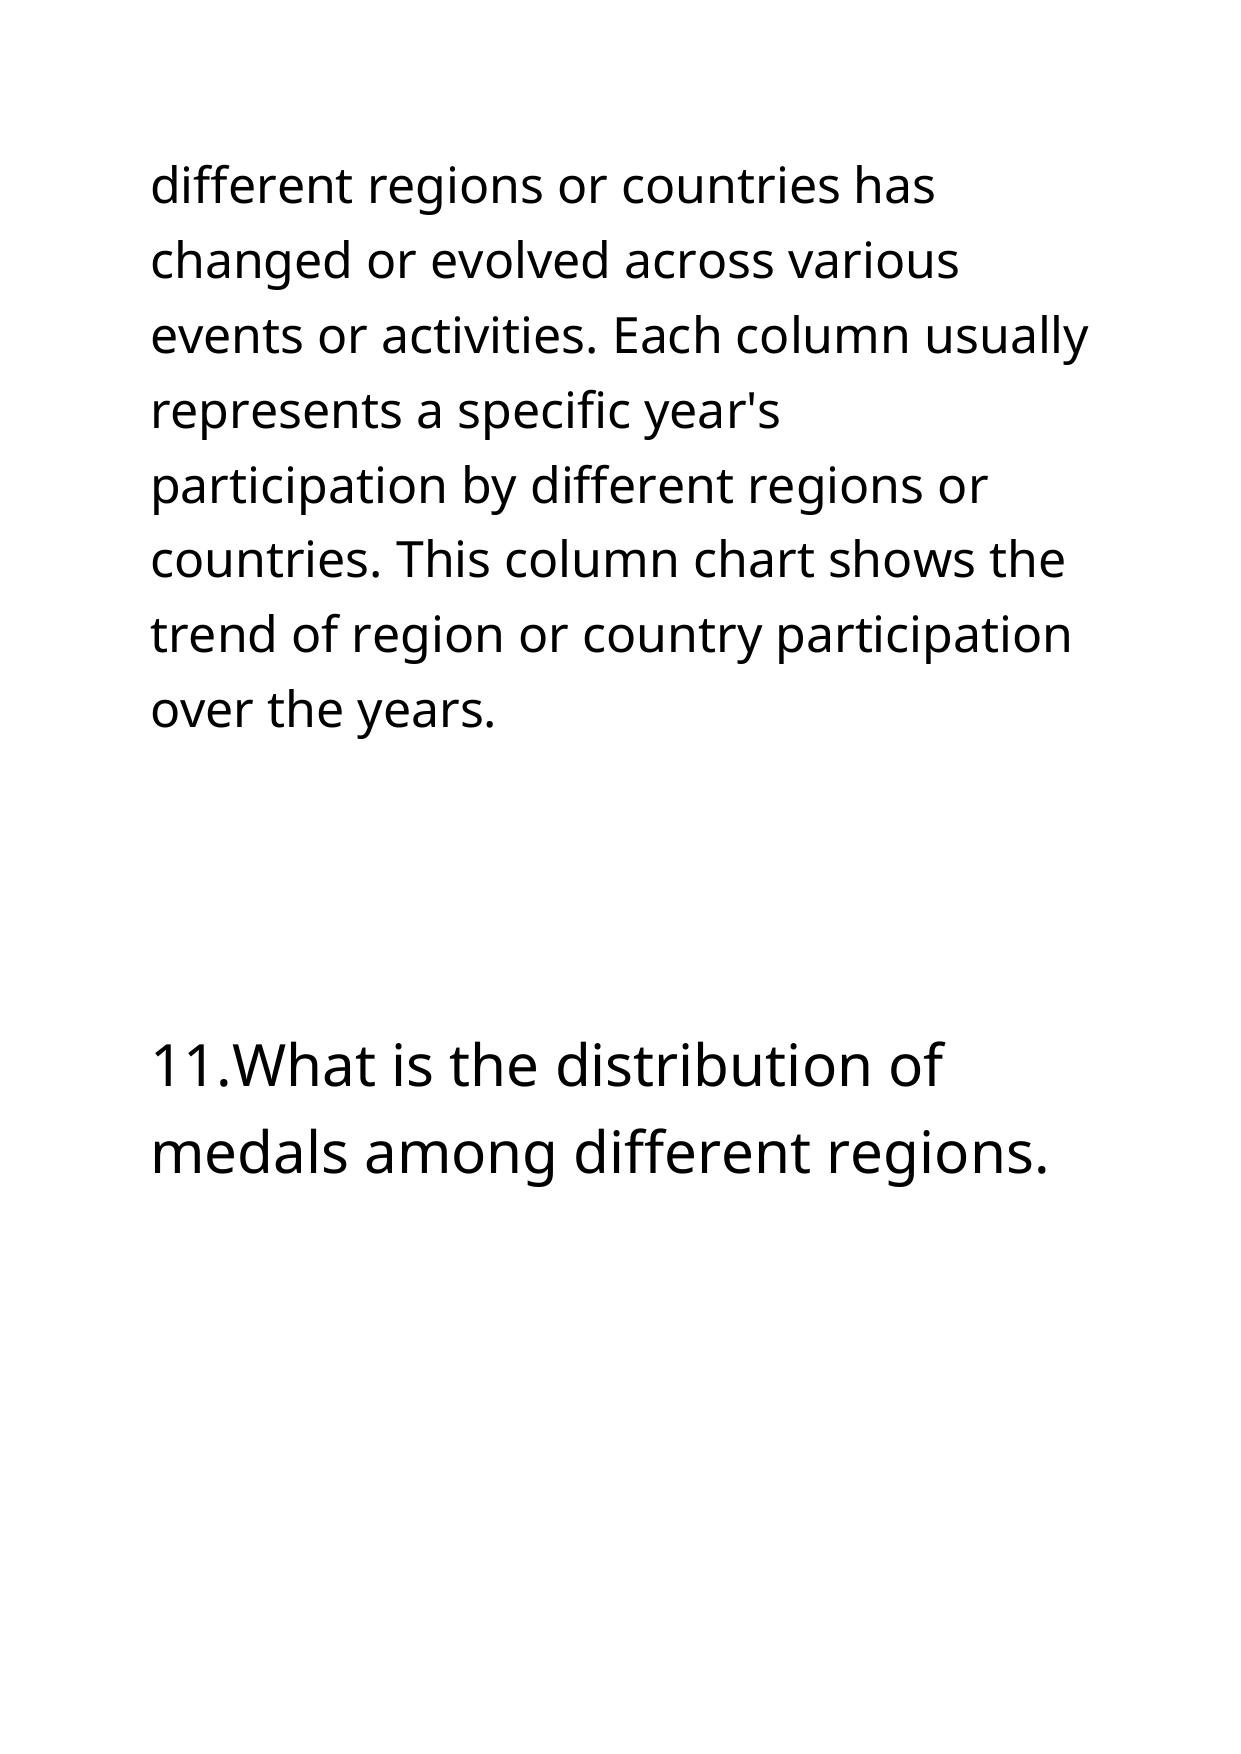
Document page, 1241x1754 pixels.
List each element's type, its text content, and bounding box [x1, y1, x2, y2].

text 11.What is the distribution of medals among different regions. [150, 1024, 1090, 1191]
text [150, 150, 1090, 742]
